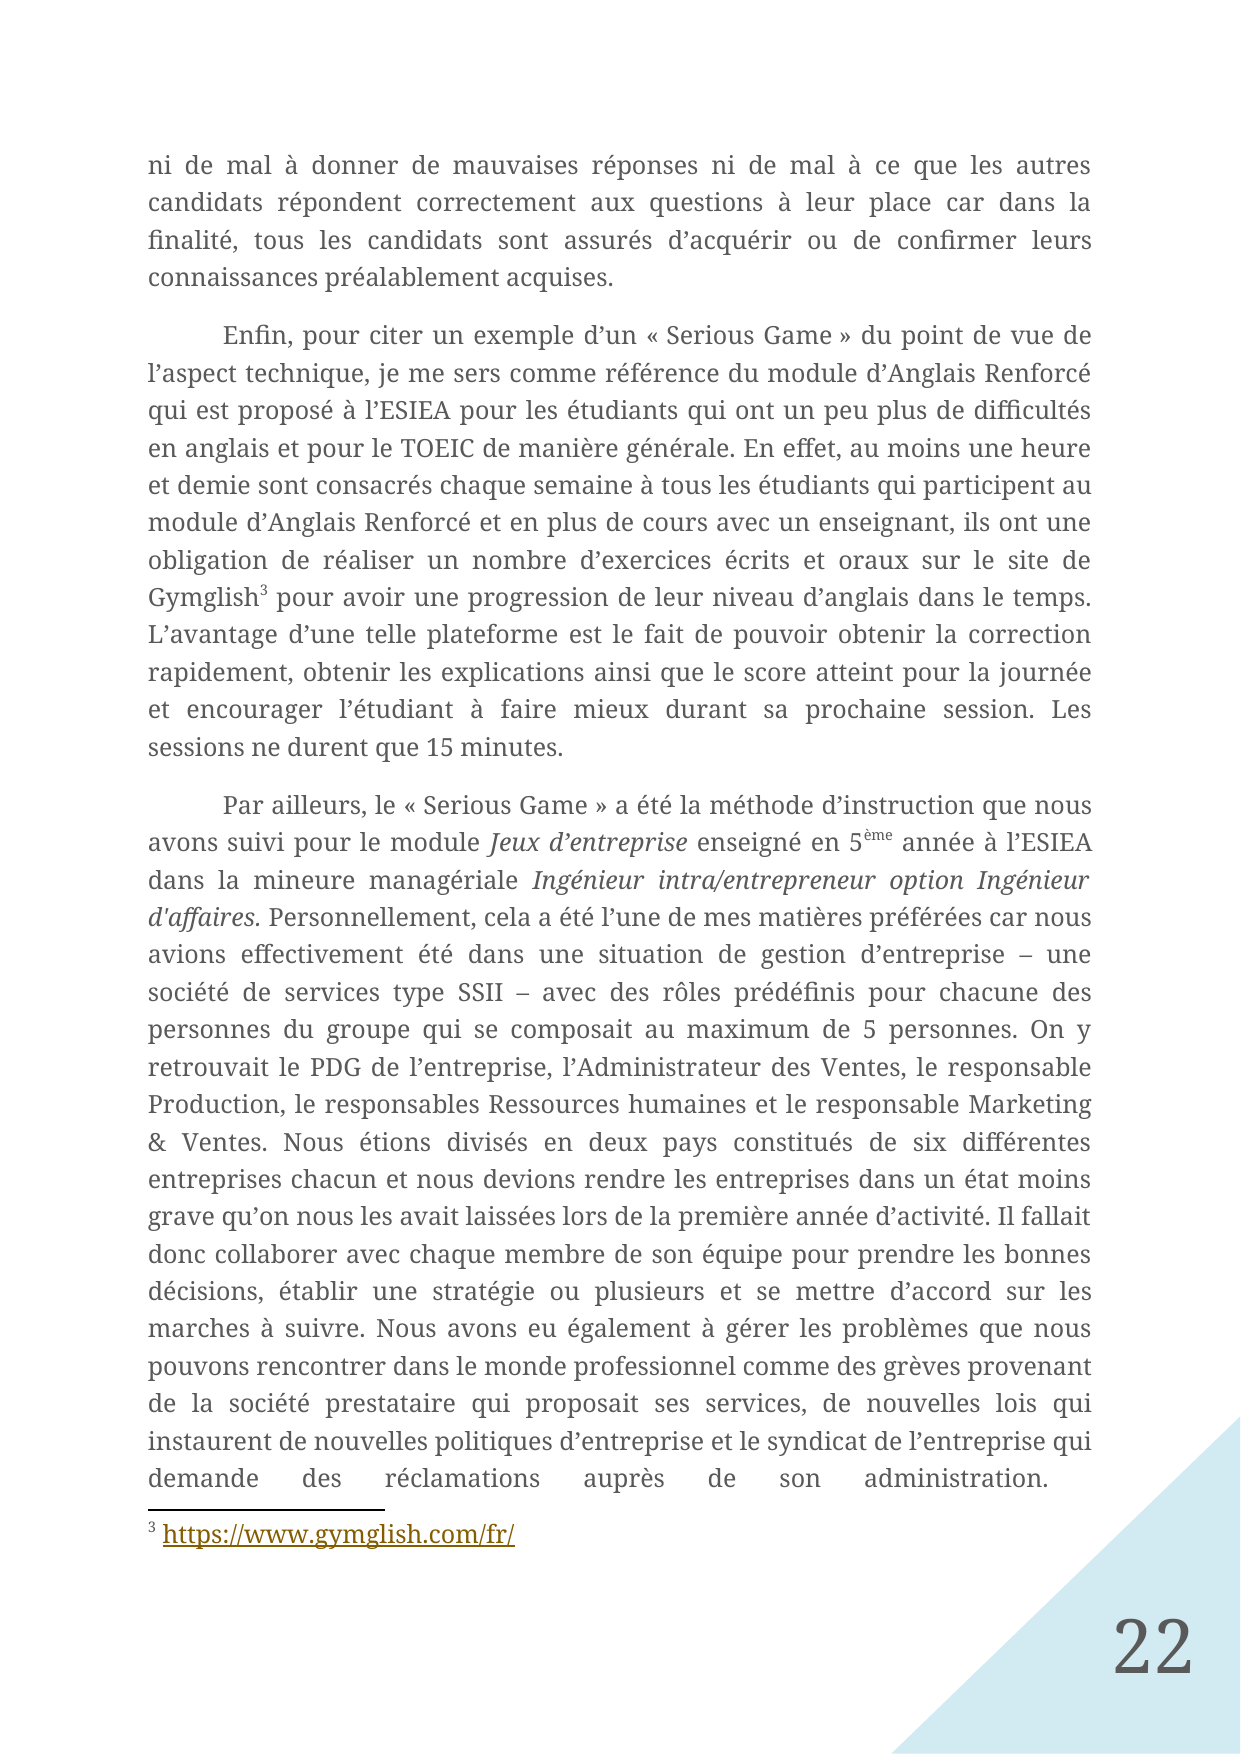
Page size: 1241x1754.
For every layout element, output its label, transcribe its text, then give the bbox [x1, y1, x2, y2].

text Enfin, pour citer un exemple d’un « Serious Game » du point de vue de l’aspect technique, je me sers comme référence du module d’Anglais Renforcé qui est proposé à l’ESIEA pour les étudiants qui ont un peu plus de difficultés en anglais et pour le TOEIC de manière générale. En effet, au moins une heure et demie sont consacrés chaque semaine à tous les étudiants qui participent au module d’Anglais Renforcé et en plus de cours avec un enseignant, ils ont une obligation de réaliser un nombre d’exercices écrits et oraux sur le site de Gymglish pour avoir une progression de leur niveau d’anglais dans le temps. L’avantage d’une telle plateforme est le fait de pouvoir obtenir la correction rapidement, obtenir les explications ainsi que le score atteint pour la journée et encourager l’étudiant à faire mieux durant sa prochaine session. Les sessions ne durent que 15 minutes. [148, 318, 1093, 763]
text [148, 148, 1093, 294]
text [148, 788, 1093, 1495]
